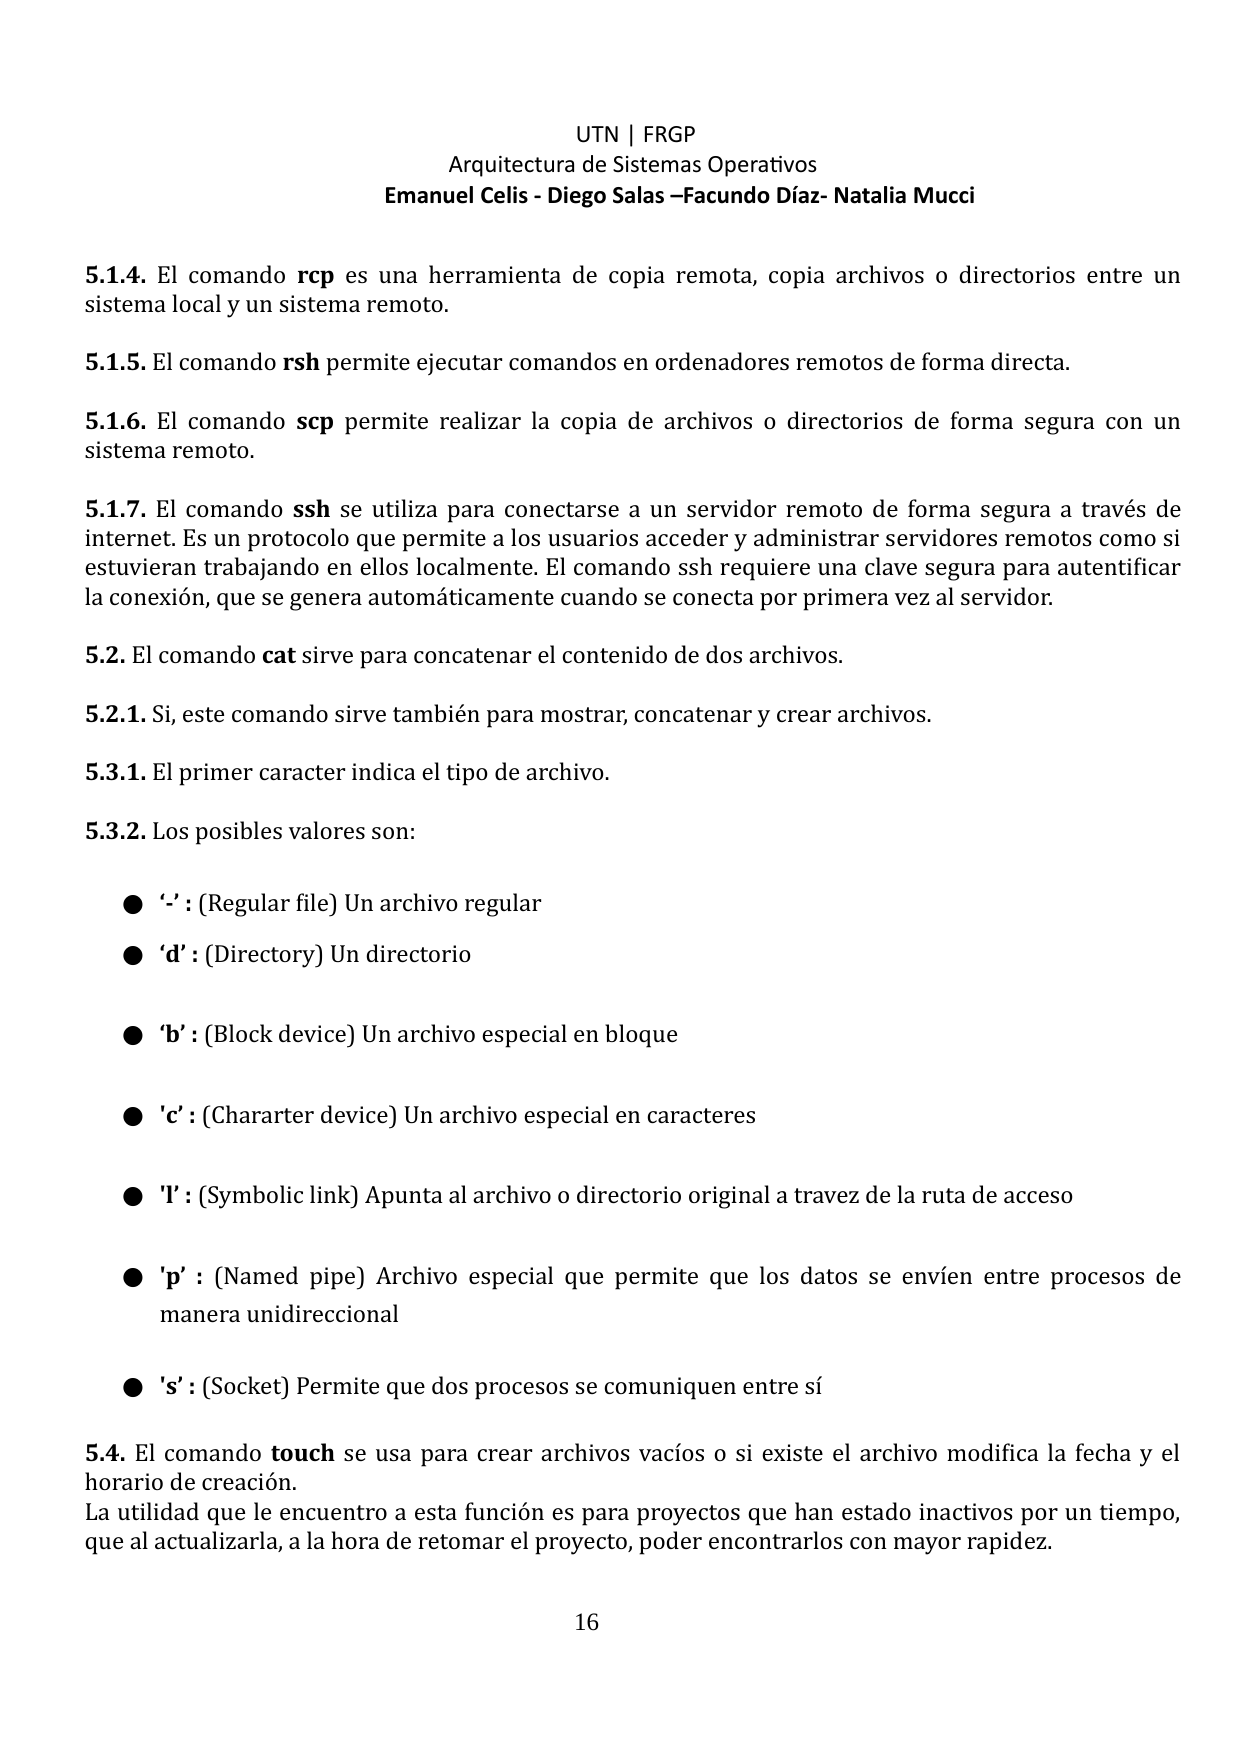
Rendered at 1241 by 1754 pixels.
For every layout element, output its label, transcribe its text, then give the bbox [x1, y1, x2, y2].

text La utilidad que le encuentro a esta función es para proyectos que han estado inactivos por un tiempo, que al actualizarla, a la hora de retomar el proyecto, poder encontrarlos con mayor rapidez. [84, 1496, 1181, 1555]
list 's’ : (Socket) Permite que dos procesos se comuniquen entre sí [122, 1357, 1181, 1408]
list 'c’ : (Chararter device) Un archivo especial en caracteres [122, 1086, 1181, 1137]
list ‘-’ : (Regular file) Un archivo regular [122, 874, 1181, 925]
text 5.1.6. El comando scp permite realizar la copia de archivos o directorios de forma segura con un sistema remoto. [84, 406, 1181, 464]
text 5.2.1. Si, este comando sirve también para mostrar, concatenar y crear archivos. [84, 698, 1181, 728]
text 5.1.7. El comando ssh se utiliza para conectarse a un servidor remoto de forma segura a través de internet. Es un protocolo que permite a los usuarios acceder y administrar servidores remotos como si estuvieran trabajando en ellos localmente. El comando ssh requiere una clave segura para autentificar la conexión, que se genera automáticamente cuando se conecta por primera vez al servidor. [84, 493, 1181, 611]
list 'l’ : (Symbolic link) Apunta al archivo o directorio original a travez de la ruta de acceso [122, 1167, 1181, 1218]
text 5.3.2. Los posibles valores son: [84, 815, 1181, 845]
list ‘b’ : (Block device) Un archivo especial en bloque [122, 1006, 1181, 1057]
text 5.1.4. El comando rcp es una herramienta de copia remota, copia archivos o directorios entre un sistema local y un sistema remoto. [84, 259, 1181, 318]
text 5.3.1. El primer caracter indica el tipo de archivo. [84, 757, 1181, 786]
text 5.4. El comando touch se usa para crear archivos vacíos o si existe el archivo modifica la fecha y el horario de creación. [84, 1438, 1181, 1496]
list 'p’ : (Named pipe) Archivo especial que permite que los datos se envíen entre procesos de manera unidireccional [122, 1247, 1181, 1328]
list ‘d’ : (Directory) Un directorio [122, 925, 1181, 976]
text 5.1.5. El comando rsh permite ejecutar comandos en ordenadores remotos de forma directa. [84, 347, 1181, 376]
text 5.2. El comando cat sirve para concatenar el contenido de dos archivos. [84, 640, 1181, 669]
